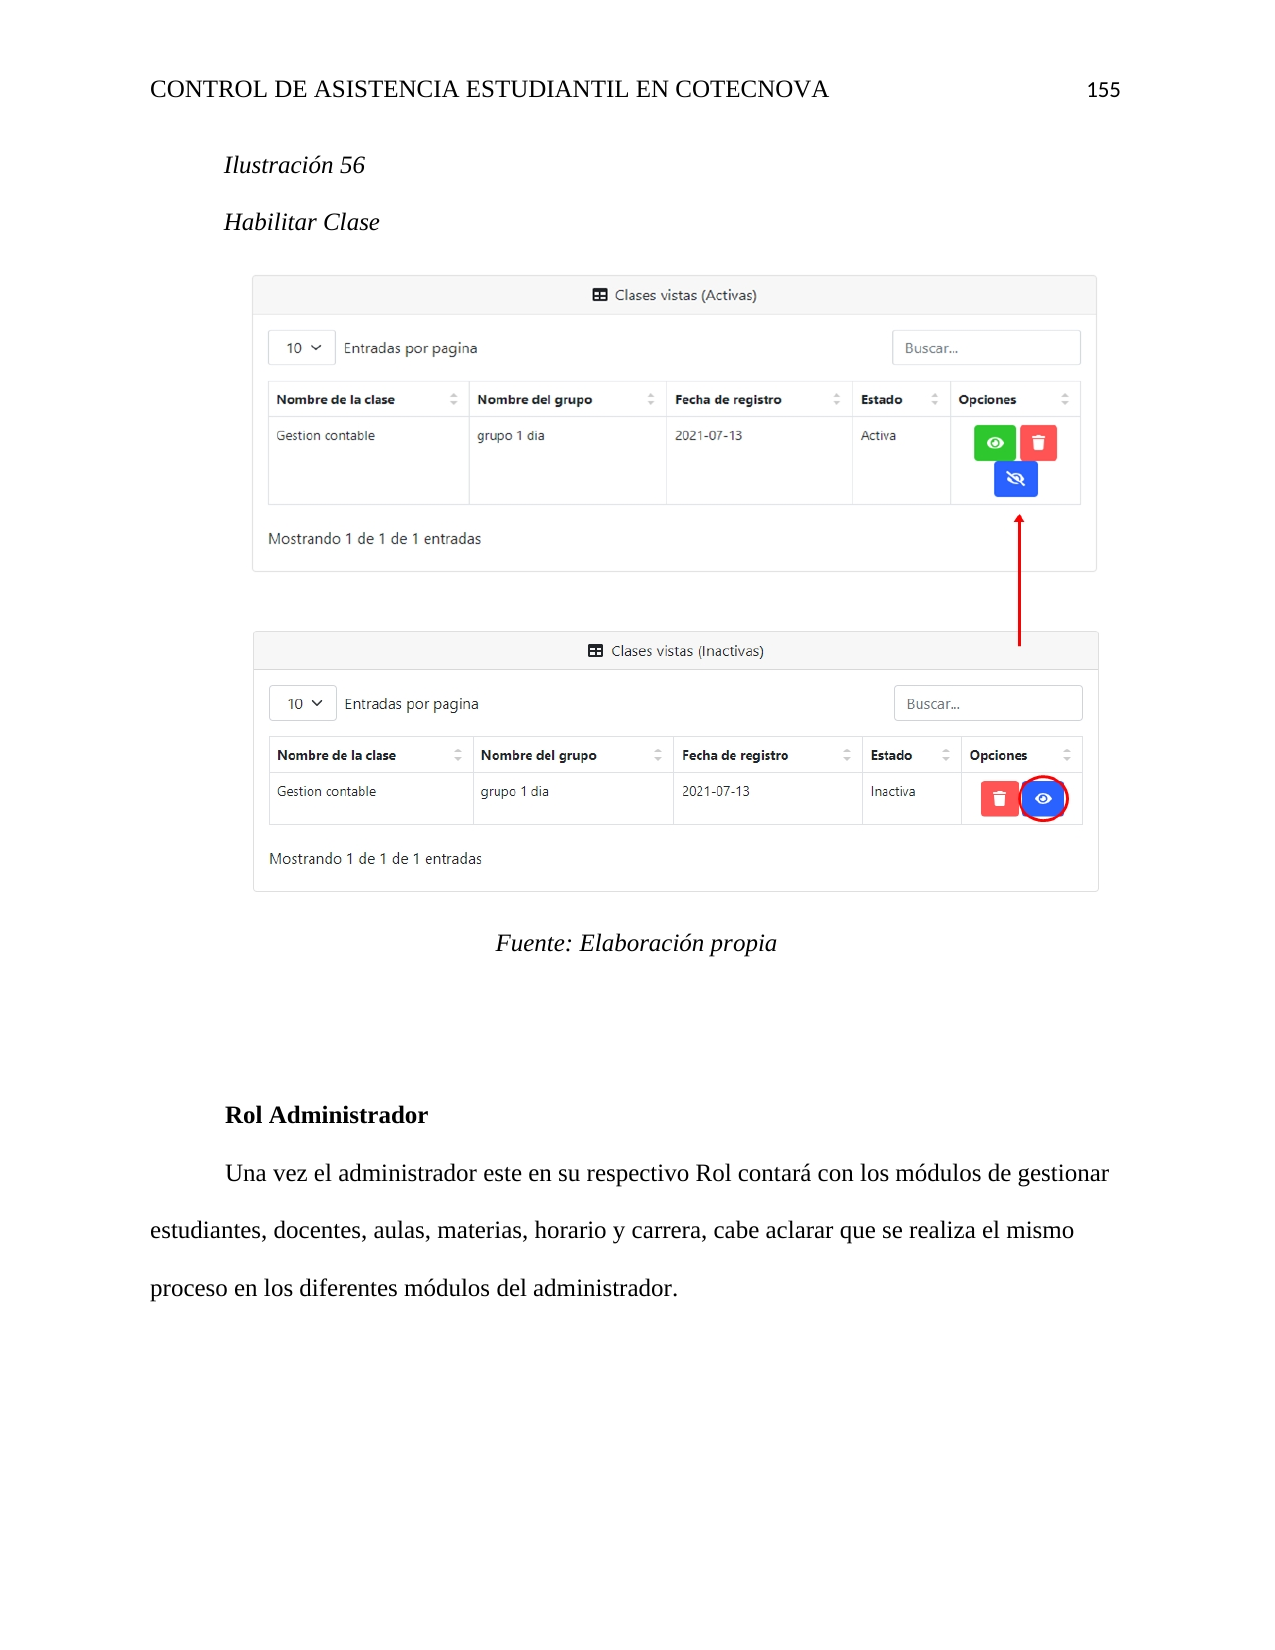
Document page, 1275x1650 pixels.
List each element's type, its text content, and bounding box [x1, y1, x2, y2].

text Fuente: Elaboración propia [150, 928, 1125, 957]
picture [244, 265, 1106, 900]
text Una vez el administrador este en su respectivo Rol contará con los módulos de gestionar estudiantes, docentes, aulas, materias, horario y carrera, cabe aclarar que se realiza el mismo proceso en los diferentes módulos del administrador. [150, 1158, 1125, 1302]
subtitle Rol Administrador [150, 1101, 1125, 1129]
